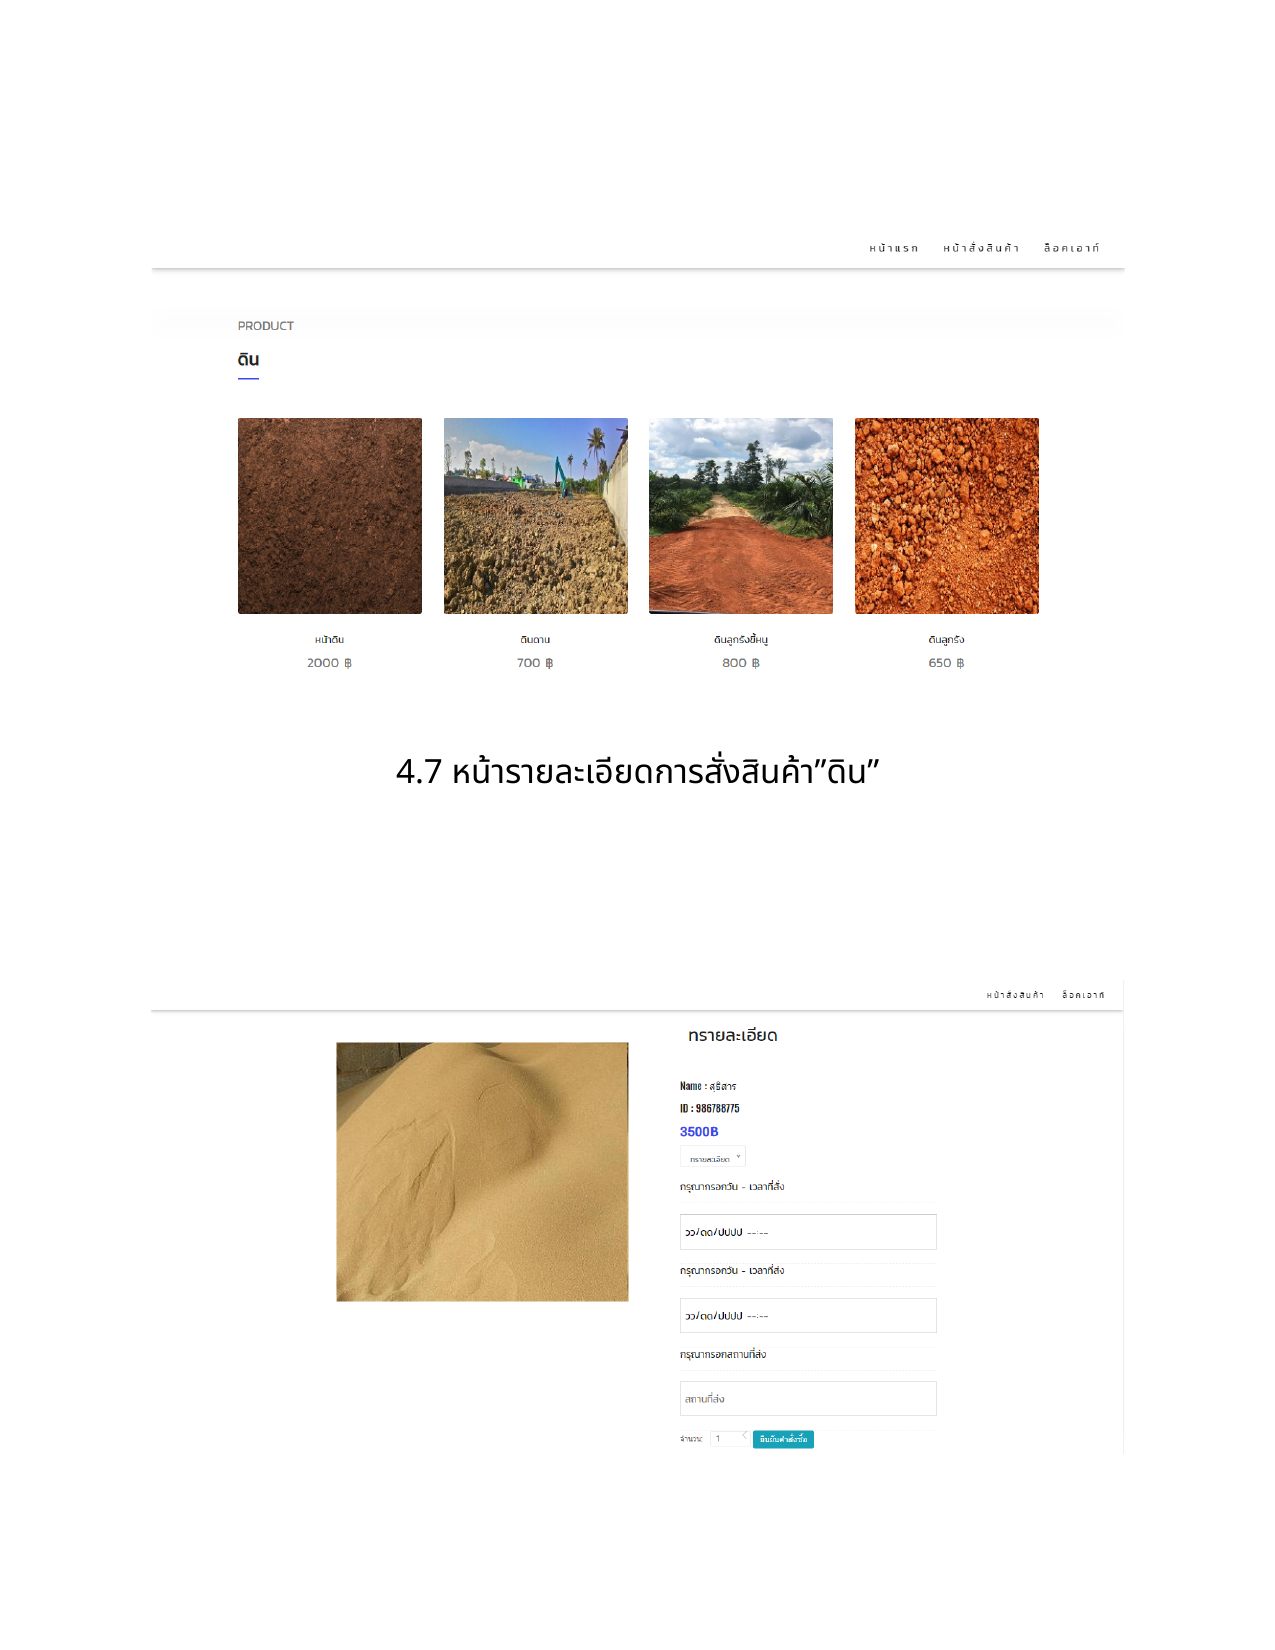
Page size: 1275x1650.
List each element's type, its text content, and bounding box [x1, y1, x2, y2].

picture [151, 228, 1125, 703]
picture [150, 980, 1125, 1454]
text 4.7 หน้ารายละเอียดการสั่งสินค้า”ดิน” [150, 748, 1125, 798]
